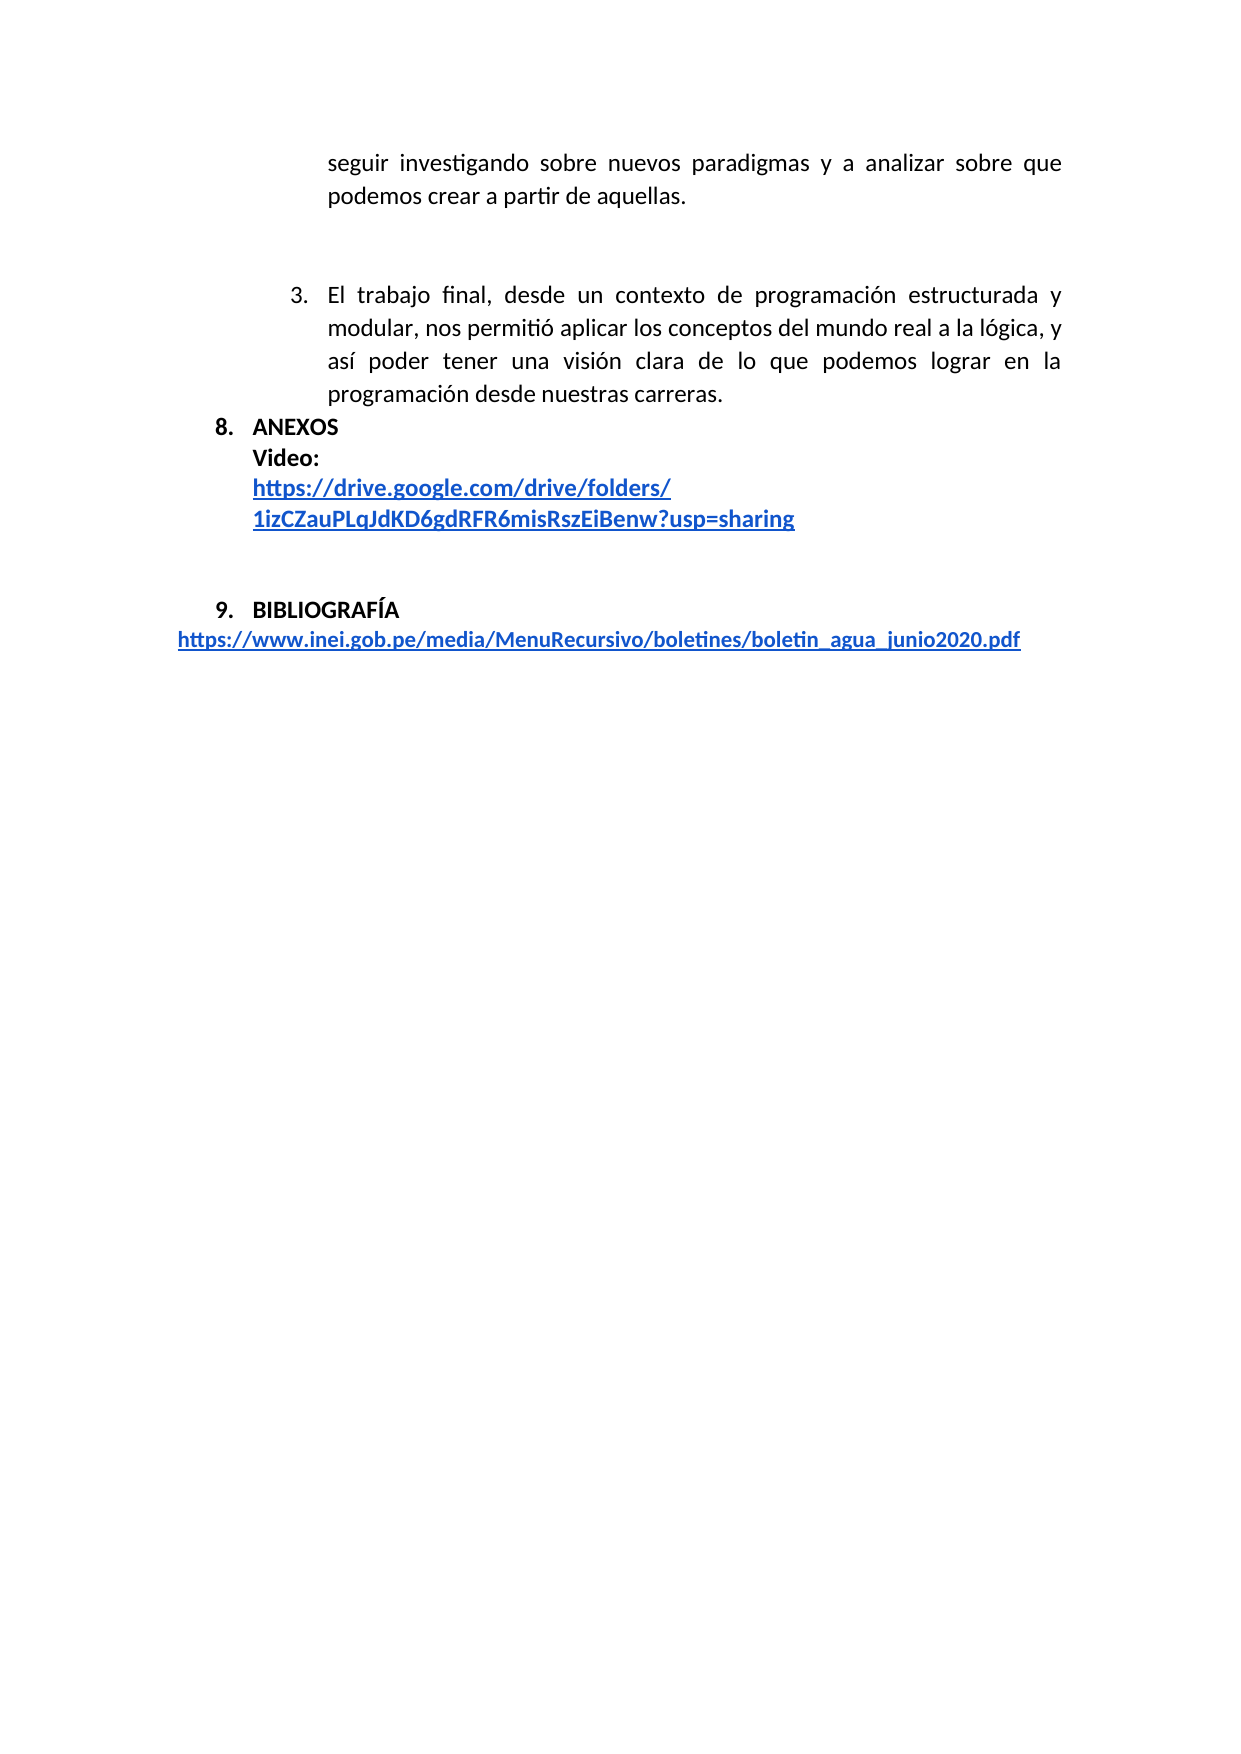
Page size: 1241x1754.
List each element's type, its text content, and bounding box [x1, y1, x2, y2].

text Video: [252, 442, 1063, 472]
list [290, 148, 1063, 211]
text https://www.inei.gob.pe/media/MenuRecursivo/boletines/boletin_agua_junio2020.pdf [177, 625, 1063, 653]
list ANEXOS [215, 411, 1063, 442]
text https://drive.google.com/drive/folders/1izCZauPLqJdKD6gdRFR6misRszEiBenw?usp=sharing [252, 472, 1063, 533]
list El trabajo final, desde un contexto de programación estructurada y modular, nos permitió aplicar los conceptos del mundo real a la lógica, y así poder tener una visión clara de lo que podemos lograr en la programación desde nuestras carreras. [290, 280, 1063, 409]
list BIBLIOGRAFÍA [215, 594, 1063, 625]
